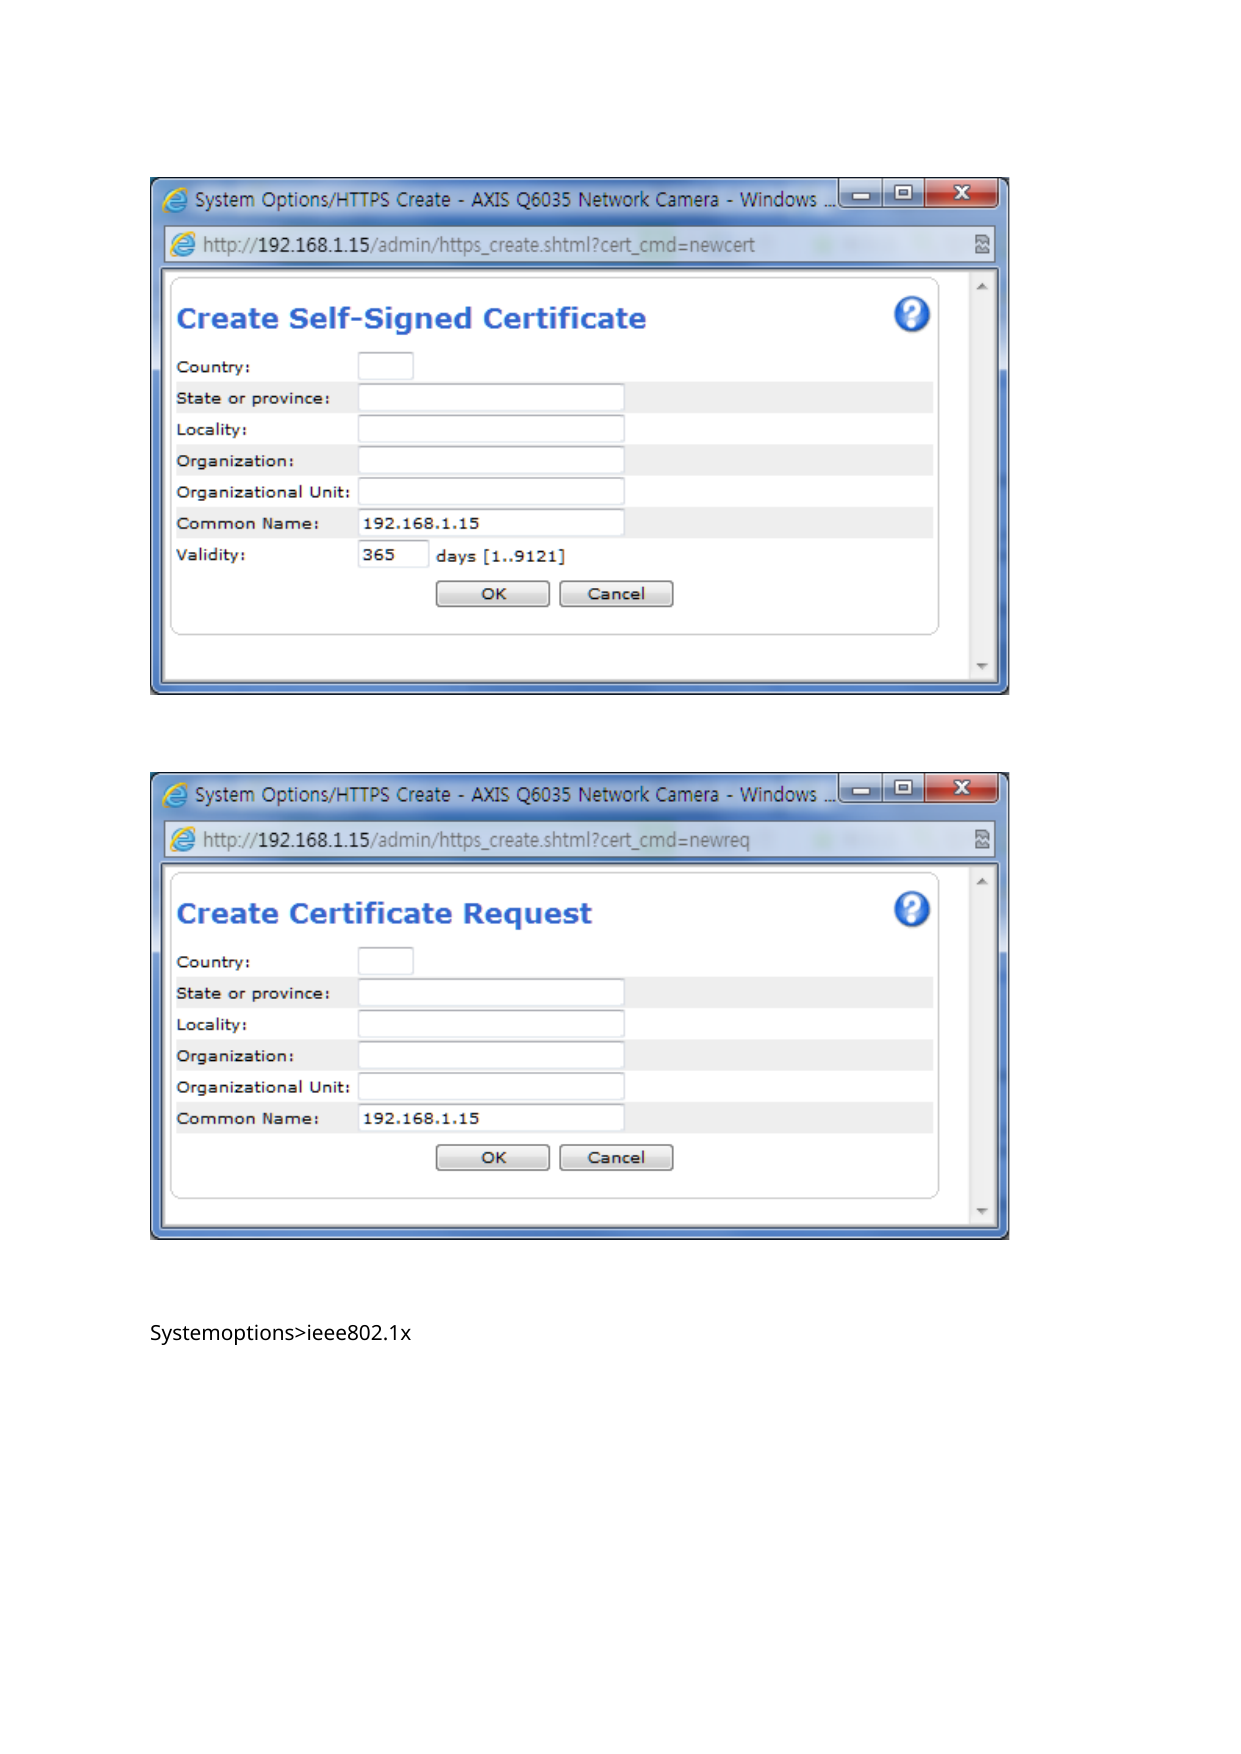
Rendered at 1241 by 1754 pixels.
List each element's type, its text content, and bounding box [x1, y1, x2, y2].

picture [150, 177, 1010, 695]
text Systemoptions>ieee802.1x [150, 1318, 1090, 1347]
picture [150, 772, 1010, 1240]
